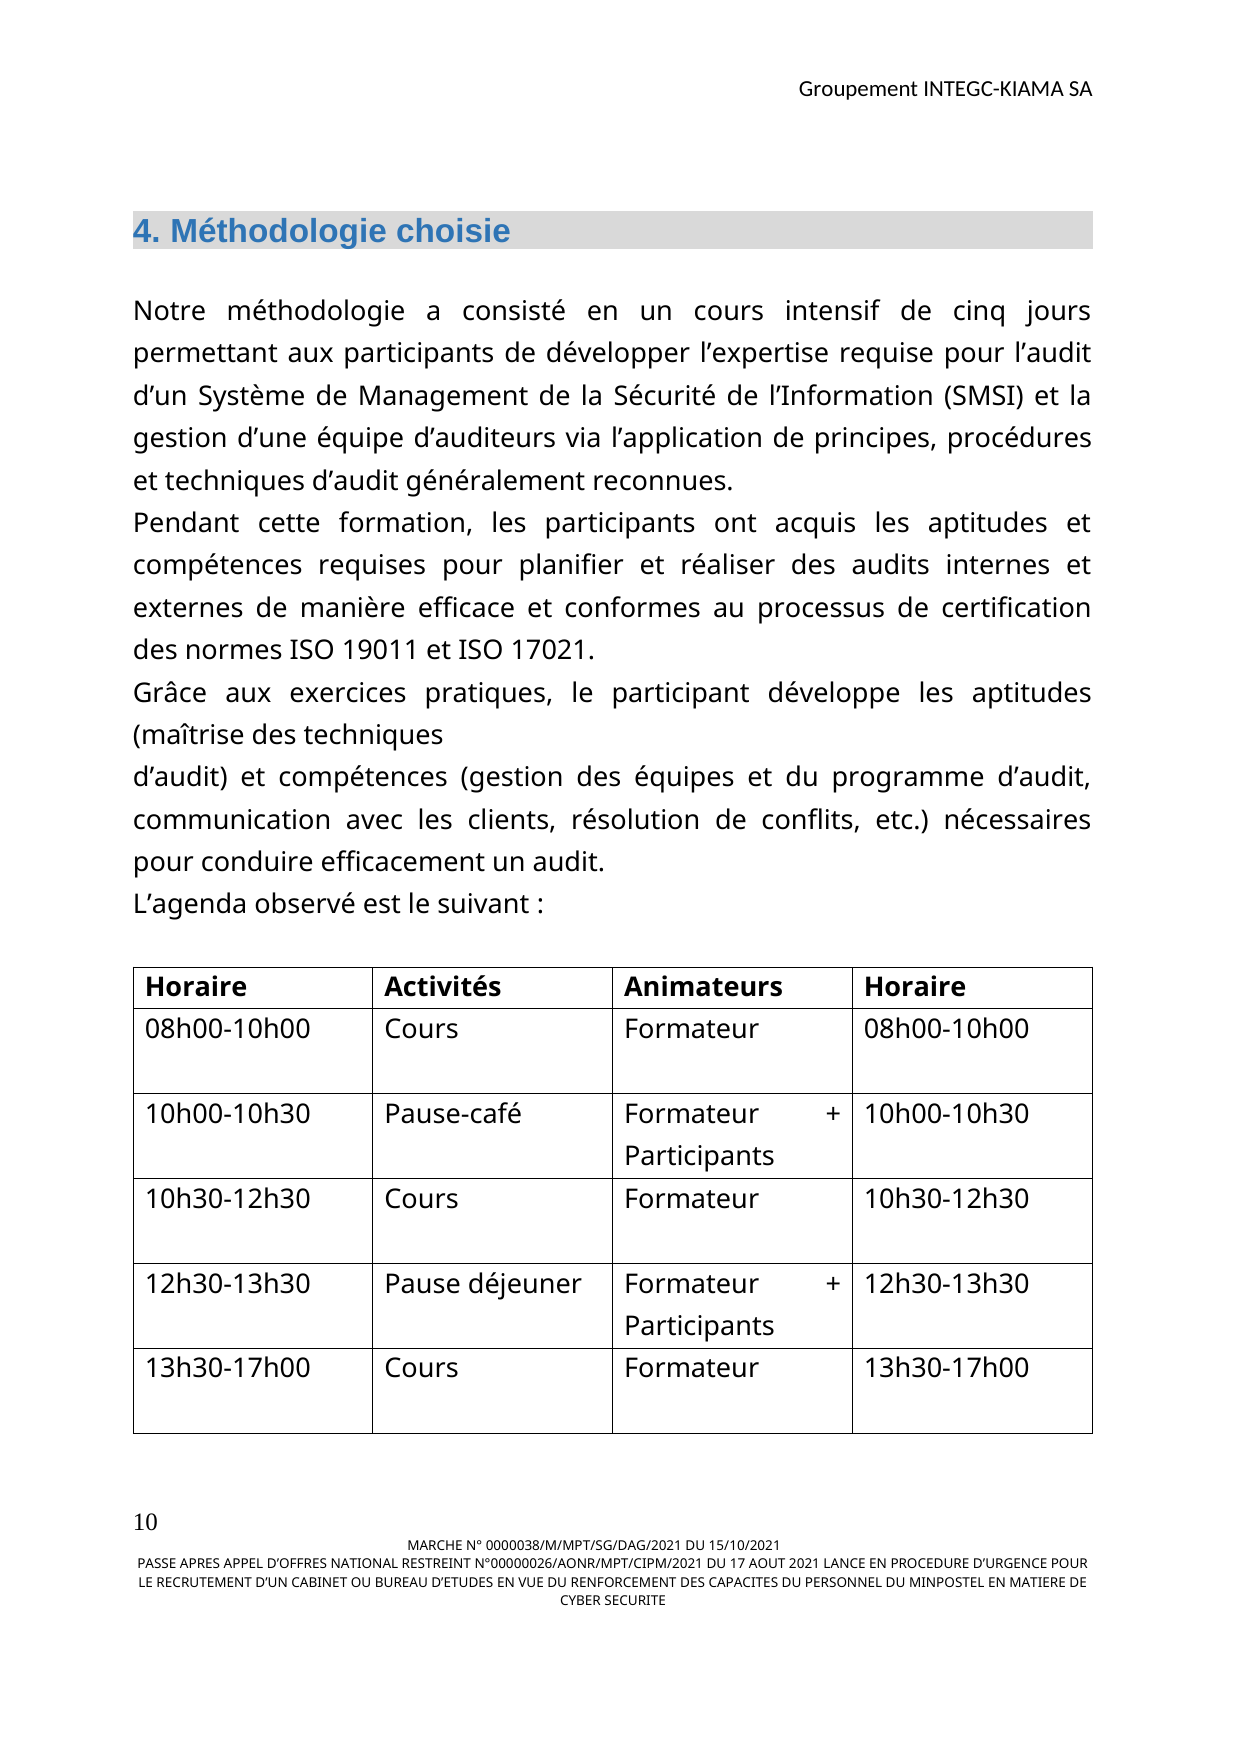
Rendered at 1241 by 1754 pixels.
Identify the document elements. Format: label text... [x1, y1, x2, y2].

table_cell Cours [373, 1349, 612, 1433]
table_header Horaire [134, 968, 372, 1008]
table_cell 08h00-10h00 [853, 1009, 1092, 1093]
text Notre méthodologie a consisté en un cours intensif de cinq jours permettant aux participants de développer l’expertise requise pour l’audit d’un Système de Management de la Sécurité de l’Information (SMSI) et la gestion d’une équipe d’auditeurs via l’application de principes, procédures et techniques d’audit généralement reconnues. [133, 291, 1093, 498]
table_cell Formateur [613, 1009, 852, 1093]
text Pendant cette formation, les participants ont acquis les aptitudes et compétences requises pour planifier et réaliser des audits internes et externes de manière efficace et conformes au processus de certification des normes ISO 19011 et ISO 17021. [133, 503, 1093, 667]
table_cell Formateur [613, 1349, 852, 1433]
table_header Animateurs [613, 968, 852, 1008]
table_header Horaire [853, 968, 1092, 1008]
table_cell 13h30-17h00 [853, 1349, 1092, 1433]
table_cell 08h00-10h00 [134, 1009, 372, 1093]
table_cell Formateur + Participants [613, 1094, 852, 1178]
text Grâce aux exercices pratiques, le participant développe les aptitudes (maîtrise des techniques [133, 673, 1093, 752]
table_cell Pause déjeuner [373, 1264, 612, 1348]
table_cell 10h00-10h30 [853, 1094, 1092, 1178]
table_header Activités [373, 968, 612, 1008]
text d’audit) et compétences (gestion des équipes et du programme d’audit, communication avec les clients, résolution de conflits, etc.) nécessaires pour conduire efficacement un audit. [133, 758, 1093, 879]
table_cell 10h00-10h30 [134, 1094, 372, 1178]
table_cell 13h30-17h00 [134, 1349, 372, 1433]
table_cell 12h30-13h30 [134, 1264, 372, 1348]
table_cell 10h30-12h30 [134, 1179, 372, 1263]
table_cell Pause-café [373, 1094, 612, 1178]
subtitle Méthodologie choisie [133, 211, 1093, 249]
table_cell 10h30-12h30 [853, 1179, 1092, 1263]
table_cell Cours [373, 1009, 612, 1093]
table_cell Cours [373, 1179, 612, 1263]
text L’agenda observé est le suivant : [133, 885, 1093, 922]
table_cell 12h30-13h30 [853, 1264, 1092, 1348]
table_cell Formateur + Participants [613, 1264, 852, 1348]
table_cell Formateur [613, 1179, 852, 1263]
